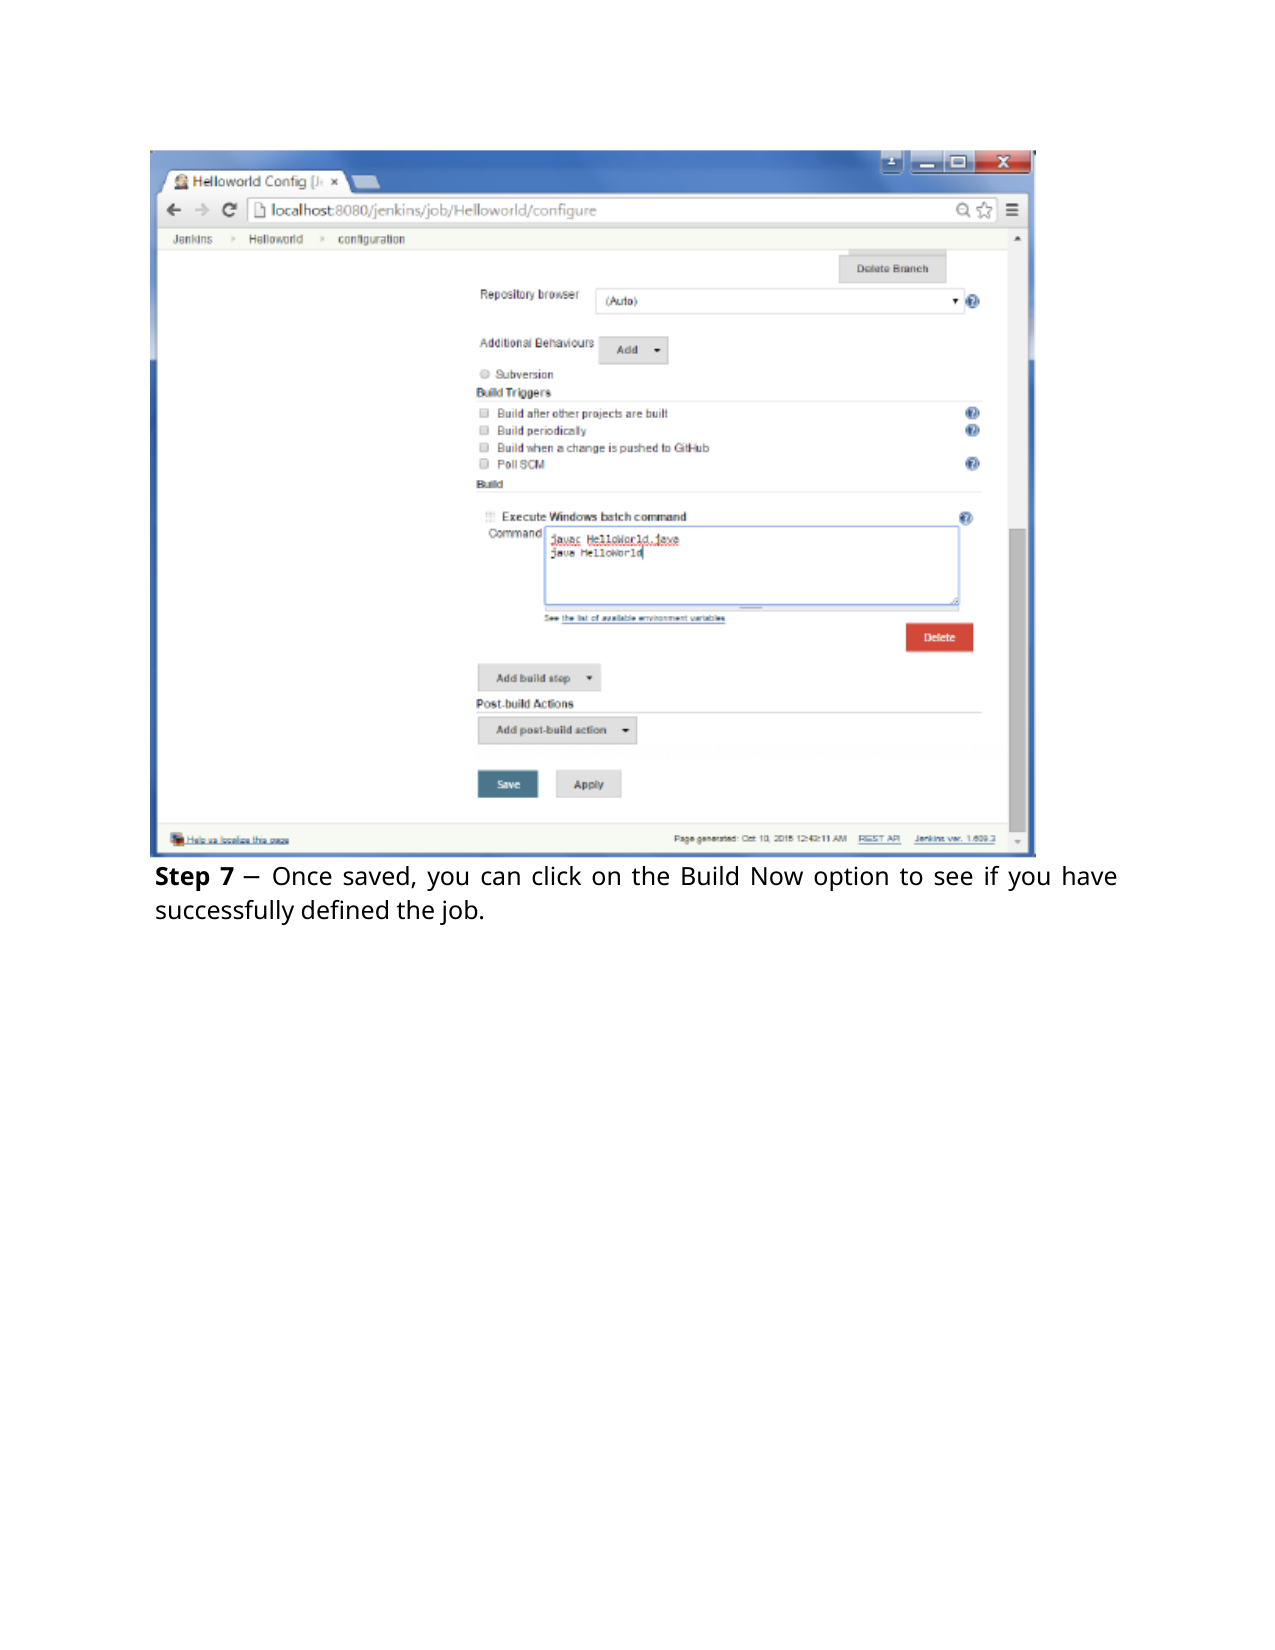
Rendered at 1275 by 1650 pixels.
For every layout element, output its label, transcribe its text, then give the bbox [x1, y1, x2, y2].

text Step 7 − Once saved, you can click on the Build Now option to see if you have successfully defined the job. [155, 859, 1120, 927]
picture [150, 150, 1036, 859]
